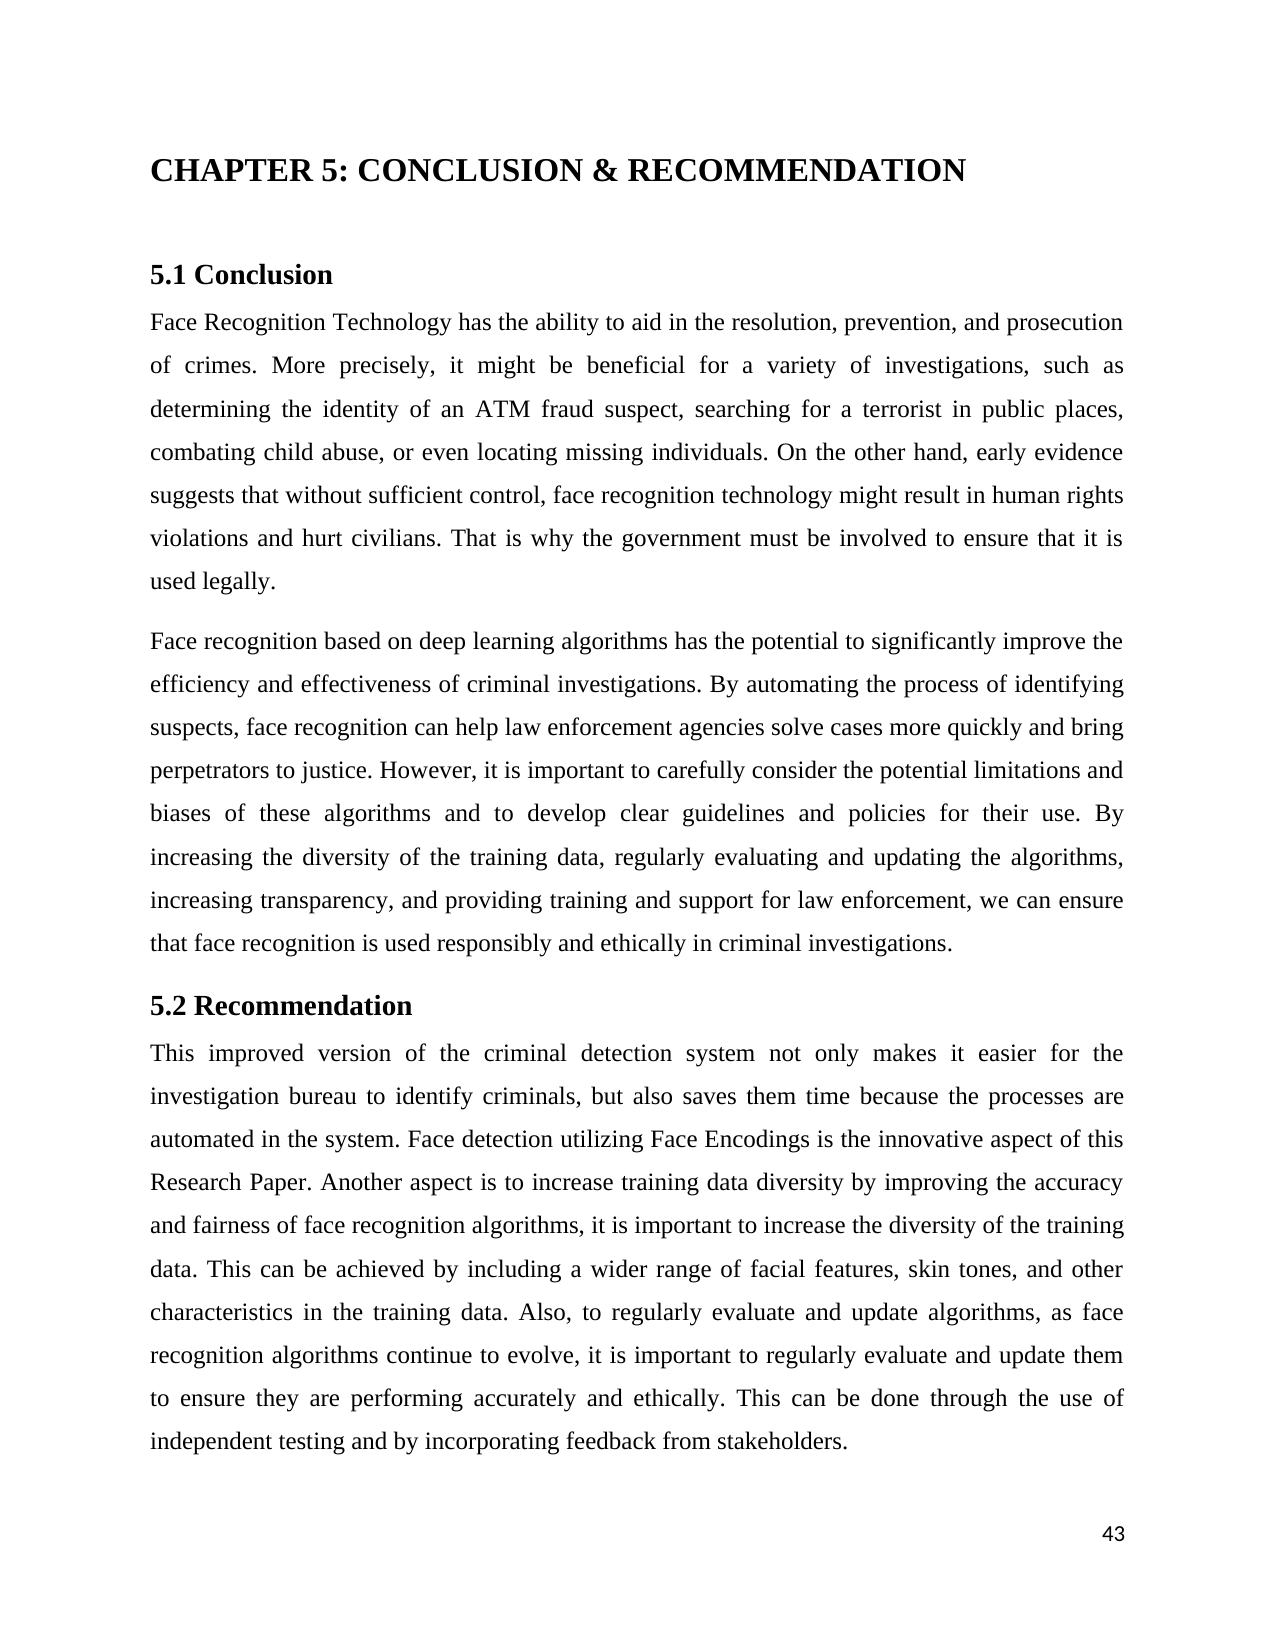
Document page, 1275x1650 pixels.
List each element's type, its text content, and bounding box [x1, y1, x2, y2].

subtitle 5.2 Recommendation [150, 988, 1125, 1021]
text Face Recognition Technology has the ability to aid in the resolution, prevention, and prosecution of crimes. More precisely, it might be beneficial for a variety of investigations, such as determining the identity of an ATM fraud suspect, searching for a terrorist in public places, combating child abuse, or even locating missing individuals. On the other hand, early evidence suggests that without sufficient control, face recognition technology might result in human rights violations and hurt civilians. That is why the government must be involved to ensure that it is used legally. [150, 307, 1125, 595]
subtitle 5.1 Conclusion [150, 212, 1125, 291]
text Face recognition based on deep learning algorithms has the potential to significantly improve the efficiency and effectiveness of criminal investigations. By automating the process of identifying suspects, face recognition can help law enforcement agencies solve cases more quickly and bring perpetrators to justice. However, it is important to carefully consider the potential limitations and biases of these algorithms and to develop clear guidelines and policies for their use. By increasing the diversity of the training data, regularly evaluating and updating the algorithms, increasing transparency, and providing training and support for law enforcement, we can ensure that face recognition is used responsibly and ethically in criminal investigations. [150, 626, 1125, 957]
text This improved version of the criminal detection system not only makes it easier for the investigation bureau to identify criminals, but also saves them time because the processes are automated in the system. Face detection utilizing Face Encodings is the innovative aspect of this Research Paper. Another aspect is to increase training data diversity by improving the accuracy and fairness of face recognition algorithms, it is important to increase the diversity of the training data. This can be achieved by including a wider range of facial features, skin tones, and other characteristics in the training data. Also, to regularly evaluate and update algorithms, as face recognition algorithms continue to evolve, it is important to regularly evaluate and update them to ensure they are performing accurately and ethically. This can be done through the use of independent testing and by incorporating feedback from stakeholders. [150, 1038, 1125, 1455]
subtitle CHAPTER 5: CONCLUSION & RECOMMENDATION [150, 150, 1125, 188]
